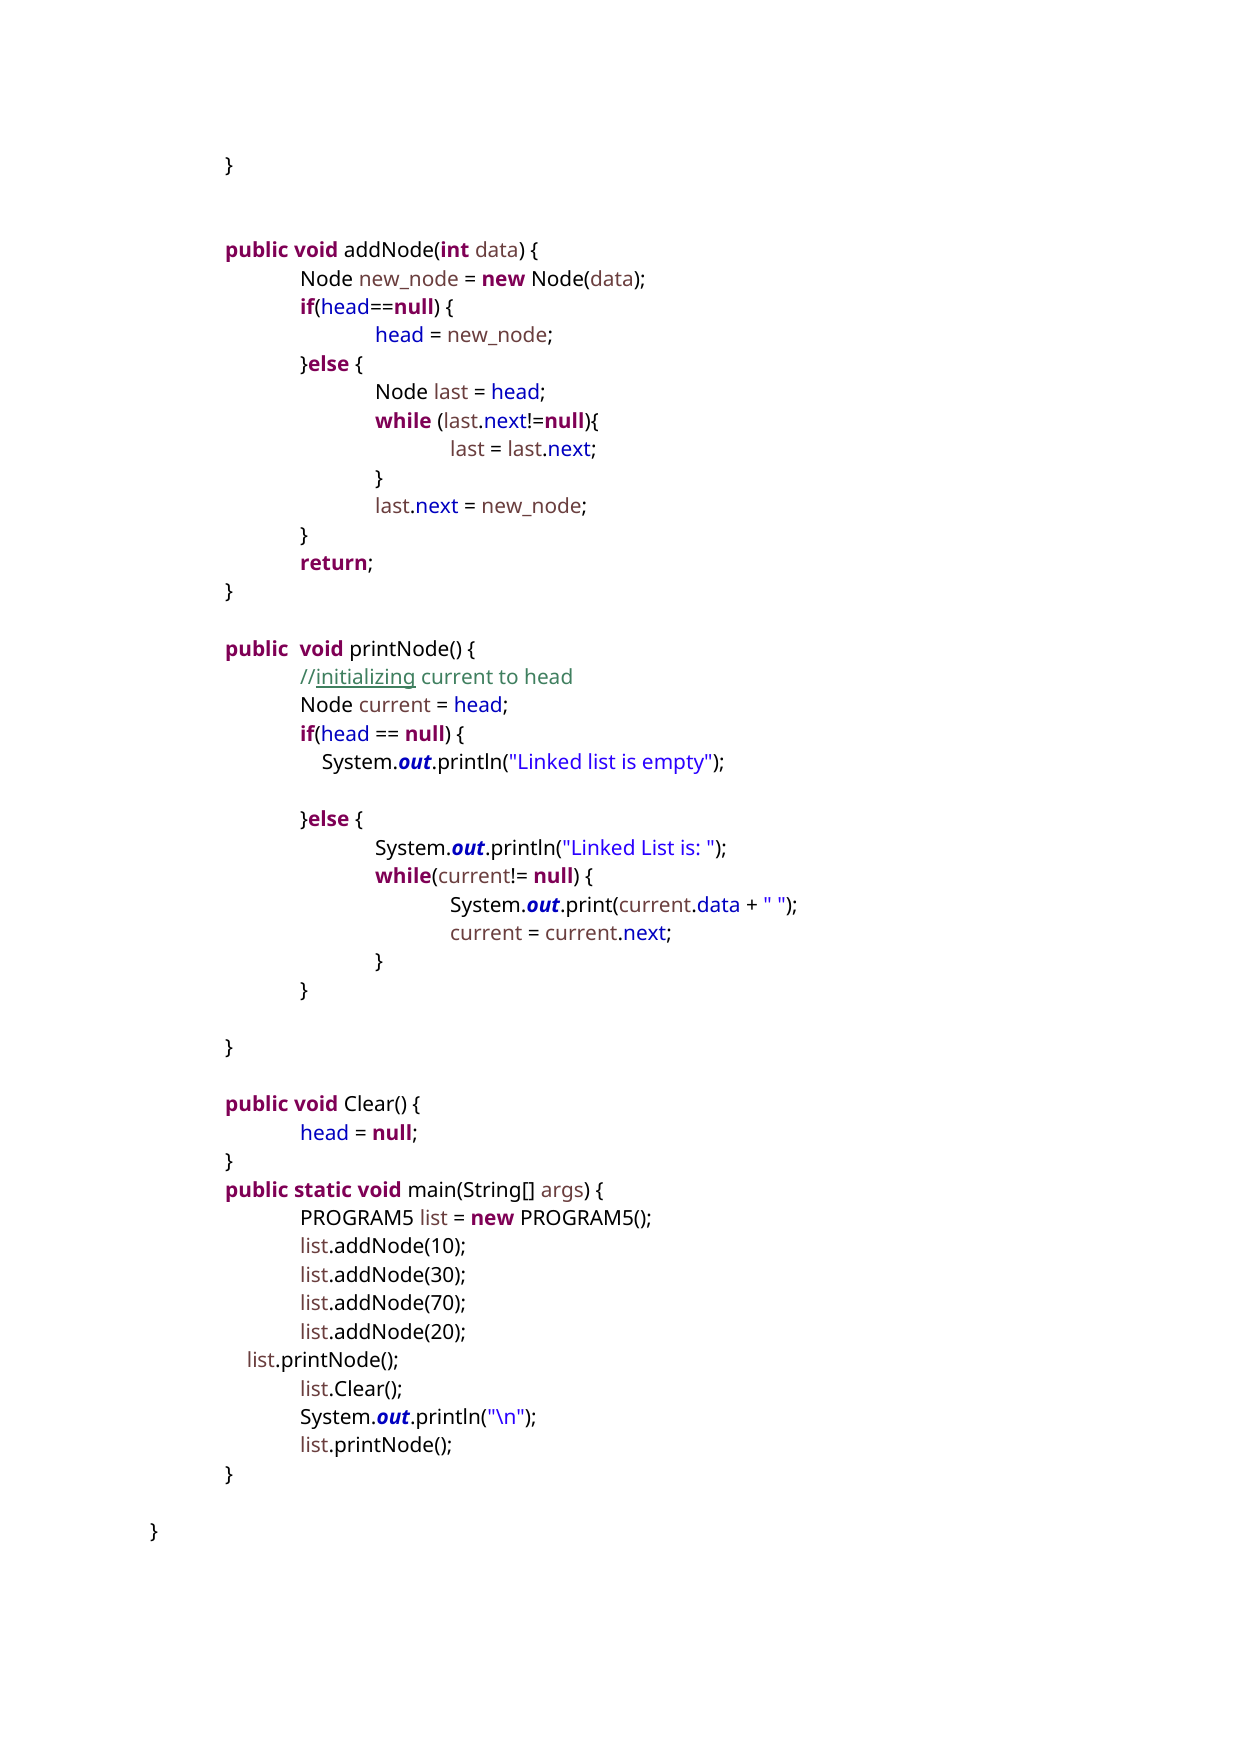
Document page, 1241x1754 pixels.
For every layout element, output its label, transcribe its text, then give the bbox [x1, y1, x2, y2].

text list.addNode(70); [150, 1288, 1090, 1317]
text head = new_node; [150, 321, 1090, 349]
text } [150, 463, 1090, 491]
text System.out.print(current.data + " "); [150, 890, 1090, 918]
text } [150, 1516, 1090, 1544]
text public void Clear() { [150, 1089, 1090, 1118]
text last = last.next; [150, 434, 1090, 463]
text head = null; [150, 1118, 1090, 1146]
text } [150, 975, 1090, 1003]
text list.addNode(30); [150, 1260, 1090, 1288]
text } [150, 520, 1090, 548]
text if(head==null) { [150, 292, 1090, 321]
text }else { [150, 804, 1090, 833]
text list.printNode(); [150, 1431, 1090, 1459]
text if(head == null) { [150, 719, 1090, 747]
text return; [150, 548, 1090, 577]
text list.printNode(); [150, 1345, 1090, 1374]
text }else { [150, 349, 1090, 377]
text while(current!= null) { [150, 861, 1090, 890]
text PROGRAM5 list = new PROGRAM5(); [150, 1203, 1090, 1232]
text public void addNode(int data) { [150, 235, 1090, 264]
text public static void main(String[] args) { [150, 1175, 1090, 1203]
text } [150, 1459, 1090, 1487]
text Node last = head; [150, 377, 1090, 406]
text last.next = new_node; [150, 491, 1090, 520]
text } [150, 1032, 1090, 1061]
text current = current.next; [150, 918, 1090, 947]
text } [150, 947, 1090, 975]
text public void printNode() { [150, 634, 1090, 662]
text list.addNode(20); [150, 1317, 1090, 1345]
text } [150, 1146, 1090, 1175]
text while (last.next!=null){ [150, 406, 1090, 434]
text Node new_node = new Node(data); [150, 264, 1090, 292]
text System.out.println("Linked list is empty"); [150, 747, 1090, 776]
text //initializing current to head [150, 662, 1090, 691]
text } [150, 150, 1090, 178]
text Node current = head; [150, 691, 1090, 719]
text list.addNode(10); [150, 1232, 1090, 1260]
text } [150, 577, 1090, 605]
text System.out.println("\n"); [150, 1402, 1090, 1431]
text list.Clear(); [150, 1374, 1090, 1402]
text System.out.println("Linked List is: "); [150, 833, 1090, 861]
